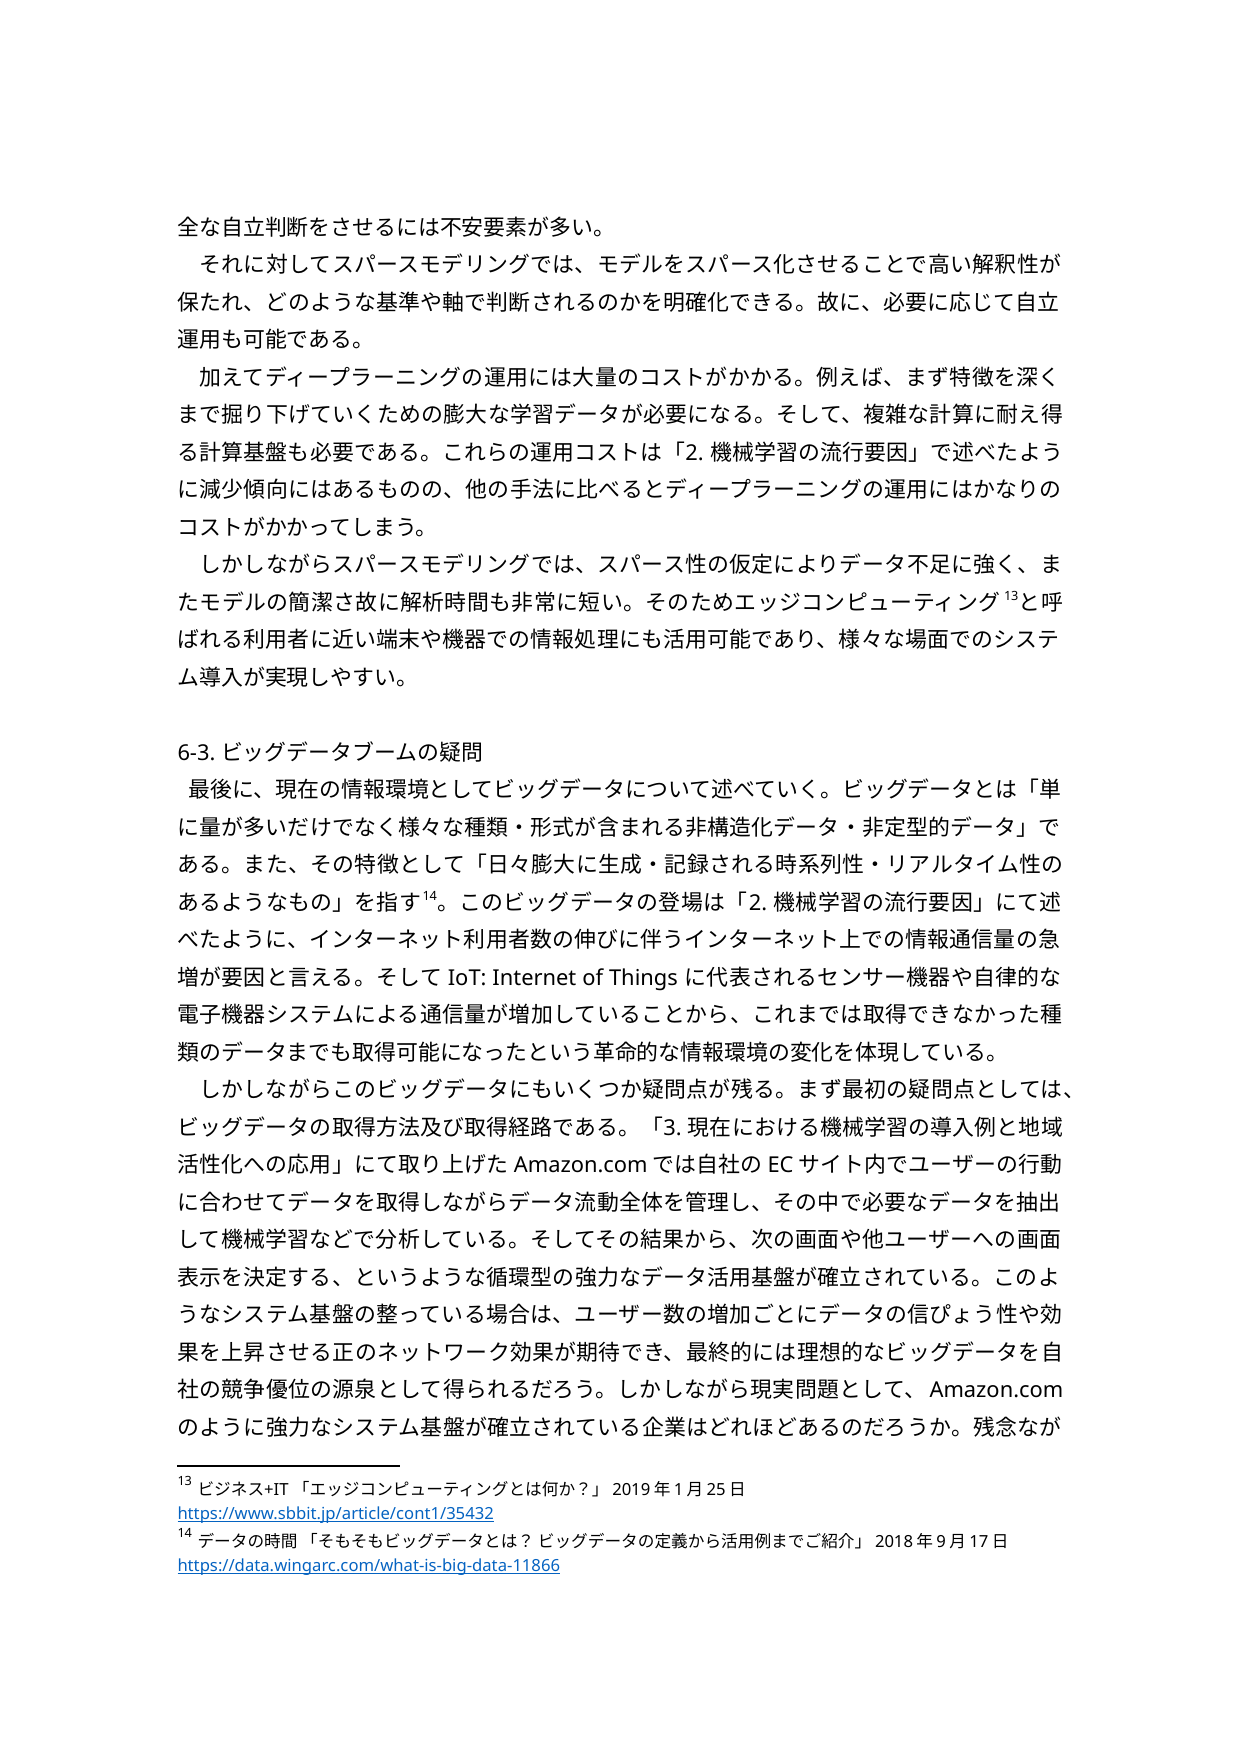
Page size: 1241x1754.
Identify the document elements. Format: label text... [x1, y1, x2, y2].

text しかしながらスパースモデリングでは、スパース性の仮定によりデータ不足に強く、またモデルの簡潔さ故に解析時間も非常に短い。そのためエッジコンピューティングと呼ばれる利用者に近い端末や機器での情報処理にも活用可能であり、様々な場面でのシステム導入が実現しやすい。 [177, 544, 1063, 694]
text それに対してスパースモデリングでは、モデルをスパース化させることで高い解釈性が保たれ、どのような基準や軸で判断されるのかを明確化できる。故に、必要に応じて自立運用も可能である。 [177, 244, 1063, 357]
text 加えてディープラーニングの運用には大量のコストがかかる。例えば、まず特徴を深くまで掘り下げていくための膨大な学習データが必要になる。そして、複雑な計算に耐え得る計算基盤も必要である。これらの運用コストは「2. 機械学習の流行要因」で述べたように減少傾向にはあるものの、他の手法に比べるとディープラーニングの運用にはかなりのコストがかかってしまう。 [177, 357, 1063, 544]
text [177, 1069, 1063, 1444]
text 6-3. ビッグデータブームの疑問 [177, 732, 1063, 769]
text 最後に、現在の情報環境としてビッグデータについて述べていく。ビッグデータとは「単に量が多いだけでなく様々な種類・形式が含まれる非構造化データ・非定型的データ」である。また、その特徴として「日々膨大に生成・記録される時系列性・リアルタイム性のあるようなもの」を指す。このビッグデータの登場は「2. 機械学習の流行要因」にて述べたように、インターネット利用者数の伸びに伴うインターネット上での情報通信量の急増が要因と言える。そしてIoT: Internet of Things に代表されるセンサー機器や自律的な電子機器システムによる通信量が増加していることから、これまでは取得できなかった種類のデータまでも取得可能になったという革命的な情報環境の変化を体現している。 [177, 769, 1063, 1069]
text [177, 207, 1063, 244]
